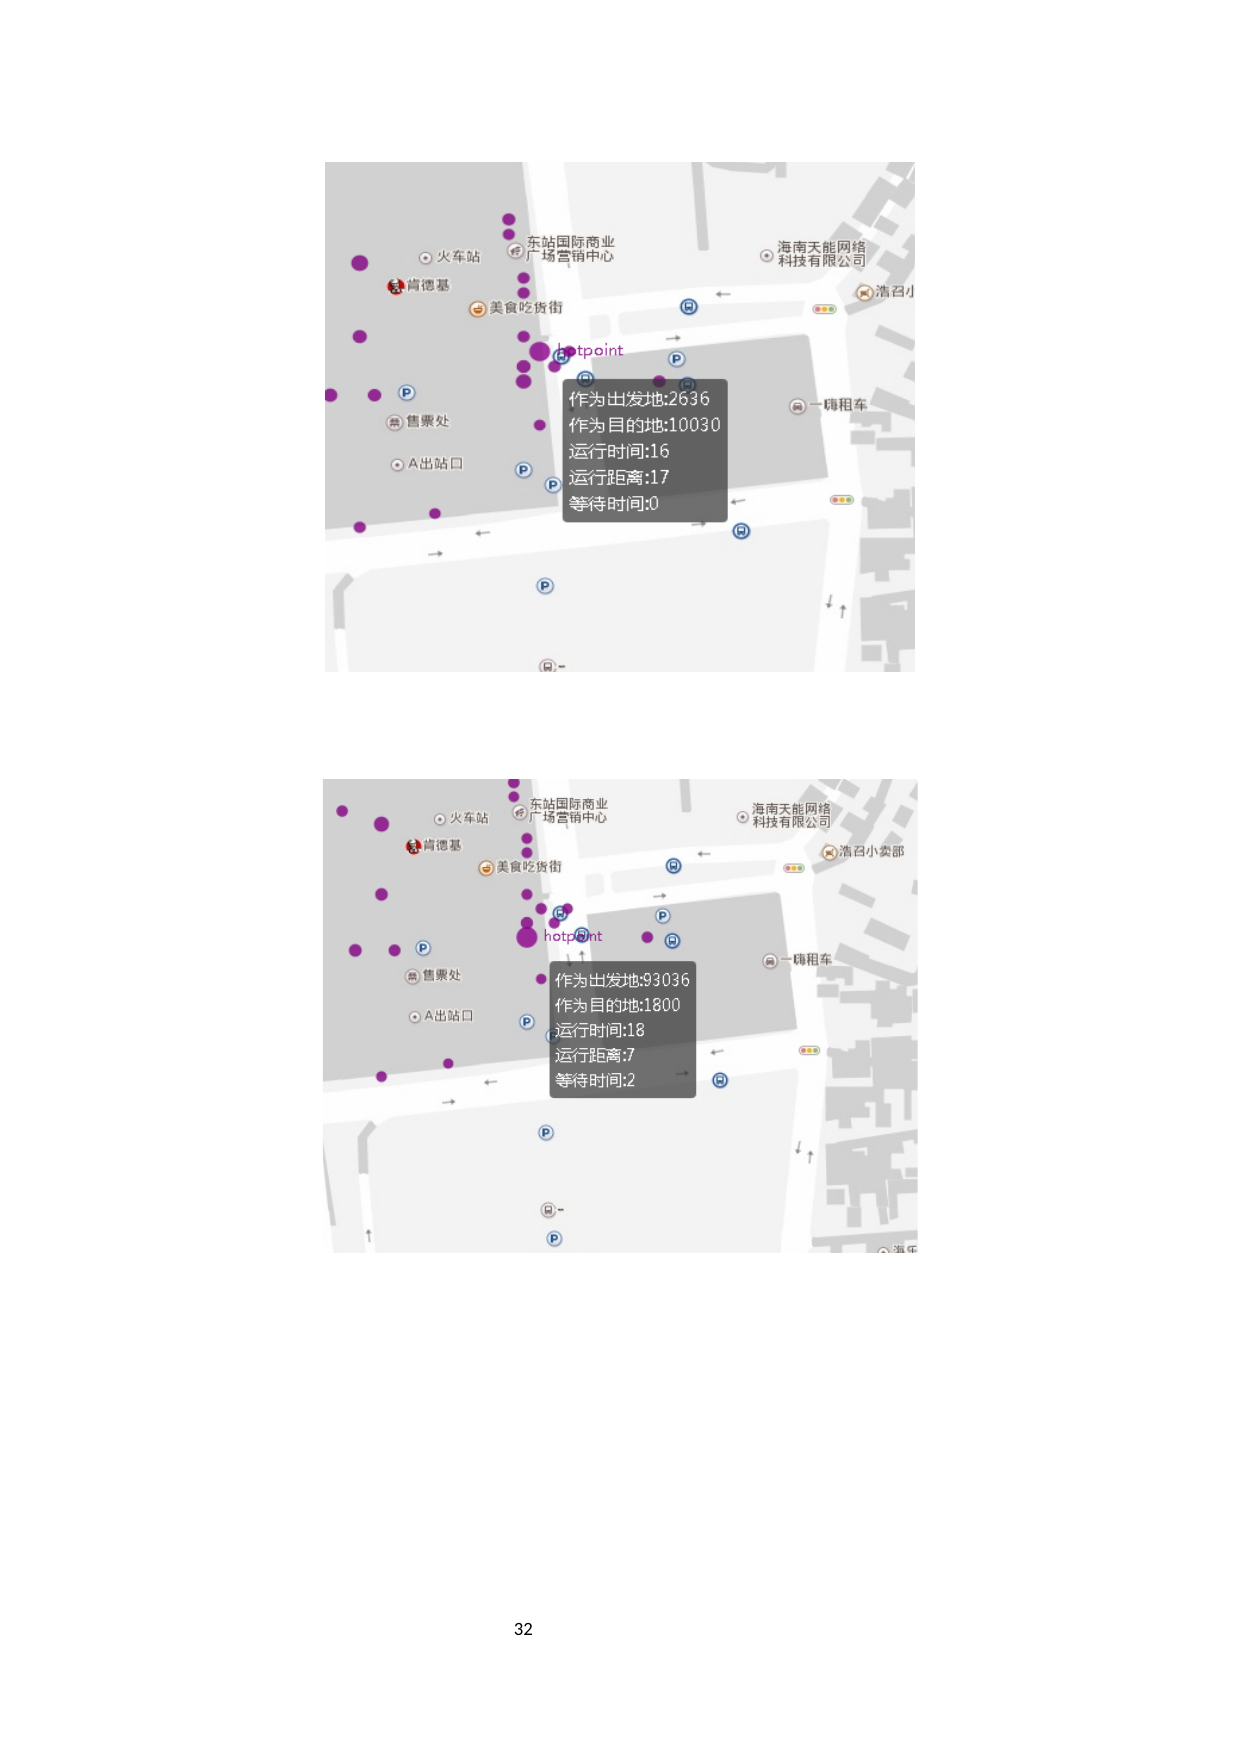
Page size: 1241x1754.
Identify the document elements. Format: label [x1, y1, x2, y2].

picture [325, 162, 915, 672]
picture [322, 779, 918, 1253]
